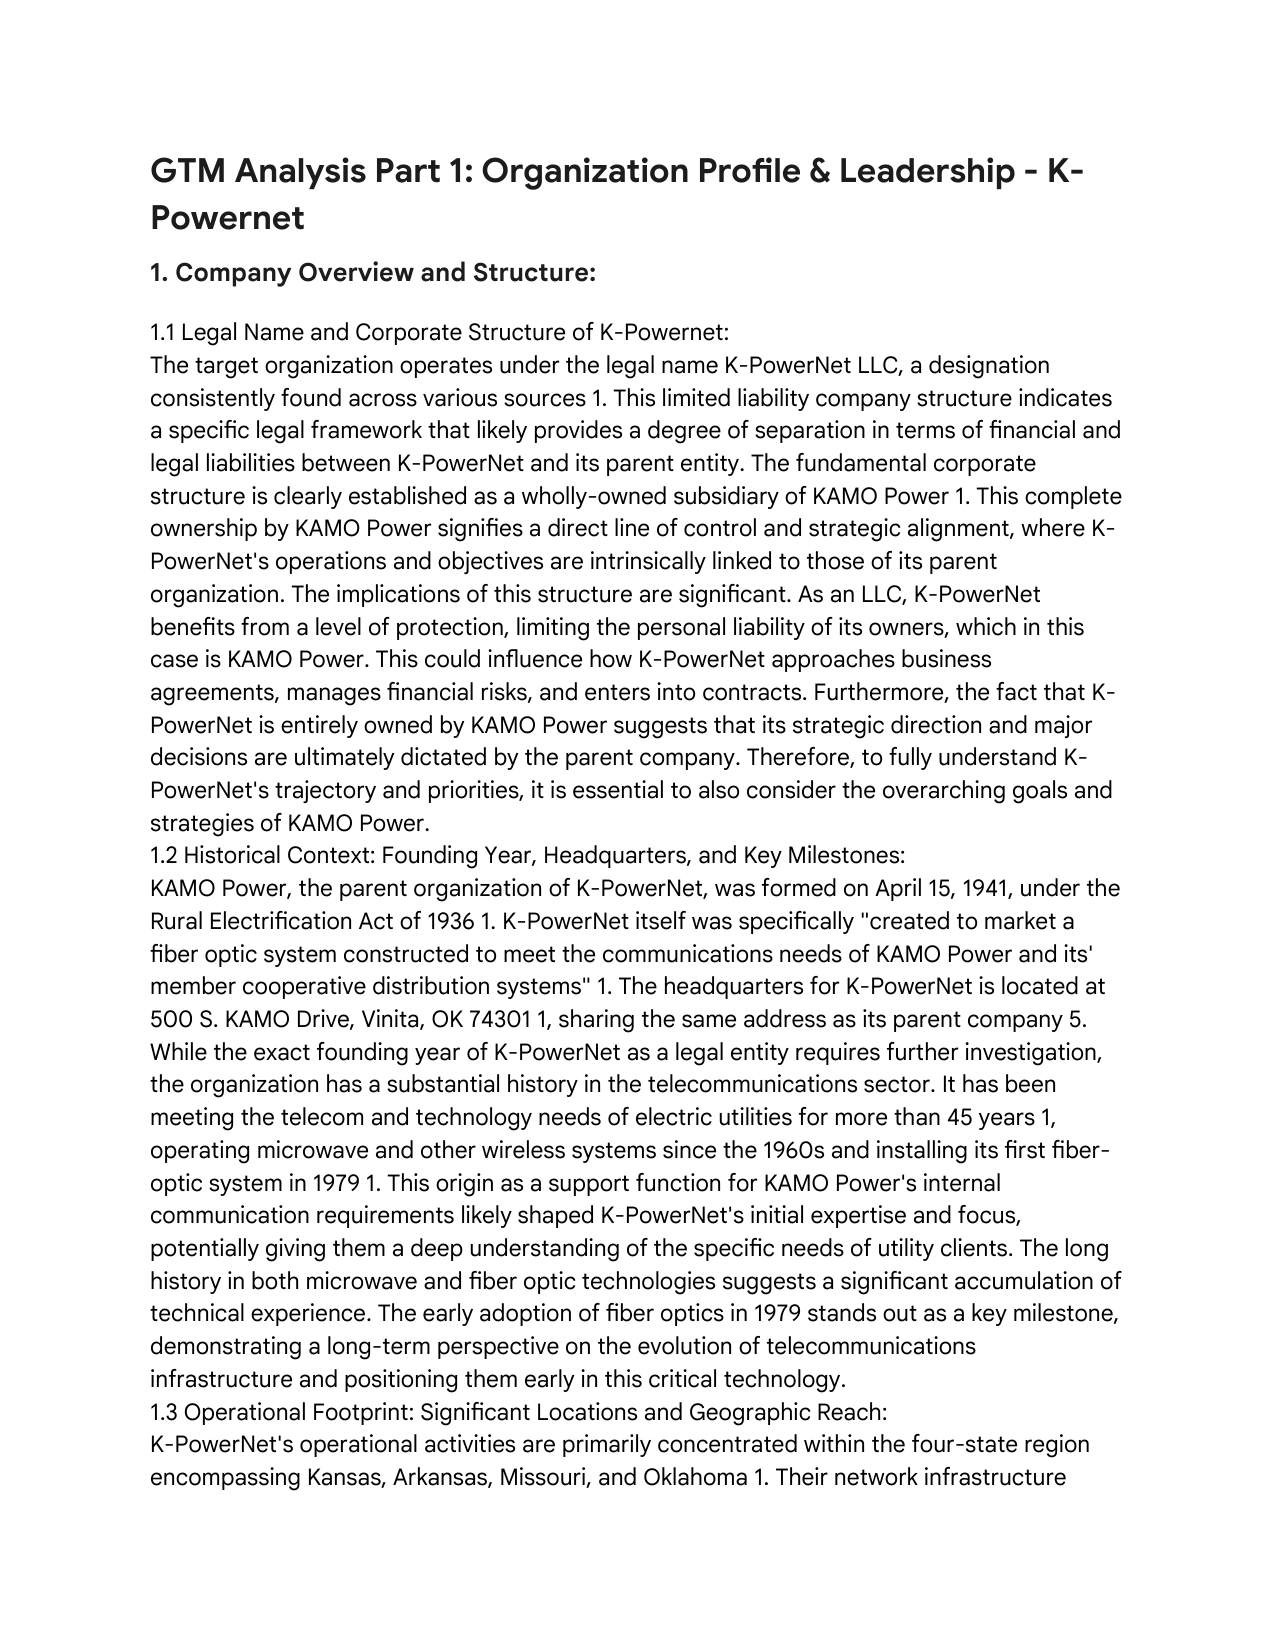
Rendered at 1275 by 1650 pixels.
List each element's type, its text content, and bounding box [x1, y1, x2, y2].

text 1. Company Overview and Structure: [150, 258, 1125, 289]
text KAMO Power, the parent organization of K-PowerNet, was formed on April 15, 1941, under the Rural Electrification Act of 1936 1. K-PowerNet itself was specifically "created to market a fiber optic system constructed to meet the communications needs of KAMO Power and its' member cooperative distribution systems" 1. The headquarters for K-PowerNet is located at 500 S. KAMO Drive, Vinita, OK 74301 1, sharing the same address as its parent company 5. While the exact founding year of K-PowerNet as a legal entity requires further investigation, the organization has a substantial history in the telecommunications sector. It has been meeting the telecom and technology needs of electric utilities for more than 45 years 1, operating microwave and other wireless systems since the 1960s and installing its first fiber-optic system in 1979 1. This origin as a support function for KAMO Power's internal communication requirements likely shaped K-PowerNet's initial expertise and focus, potentially giving them a deep understanding of the specific needs of utility clients. The long history in both microwave and fiber optic technologies suggests a significant accumulation of technical experience. The early adoption of fiber optics in 1979 stands out as a key milestone, demonstrating a long-term perspective on the evolution of telecommunications infrastructure and positioning them early in this critical technology. [150, 874, 1125, 1394]
text 1.2 Historical Context: Founding Year, Headquarters, and Key Milestones: [150, 842, 1125, 871]
text 1.3 Operational Footprint: Significant Locations and Geographic Reach: [150, 1398, 1125, 1427]
subtitle GTM Analysis Part 1: Organization Profile & Leadership - K-Powernet [150, 150, 1125, 239]
text 1.1 Legal Name and Corporate Structure of K-Powernet: [150, 318, 1125, 347]
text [150, 1431, 1125, 1492]
text The target organization operates under the legal name K-PowerNet LLC, a designation consistently found across various sources 1. This limited liability company structure indicates a specific legal framework that likely provides a degree of separation in terms of financial and legal liabilities between K-PowerNet and its parent entity. The fundamental corporate structure is clearly established as a wholly-owned subsidiary of KAMO Power 1. This complete ownership by KAMO Power signifies a direct line of control and strategic alignment, where K-PowerNet's operations and objectives are intrinsically linked to those of its parent organization. The implications of this structure are significant. As an LLC, K-PowerNet benefits from a level of protection, limiting the personal liability of its owners, which in this case is KAMO Power. This could influence how K-PowerNet approaches business agreements, manages financial risks, and enters into contracts. Furthermore, the fact that K-PowerNet is entirely owned by KAMO Power suggests that its strategic direction and major decisions are ultimately dictated by the parent company. Therefore, to fully understand K-PowerNet's trajectory and priorities, it is essential to also consider the overarching goals and strategies of KAMO Power. [150, 351, 1125, 838]
